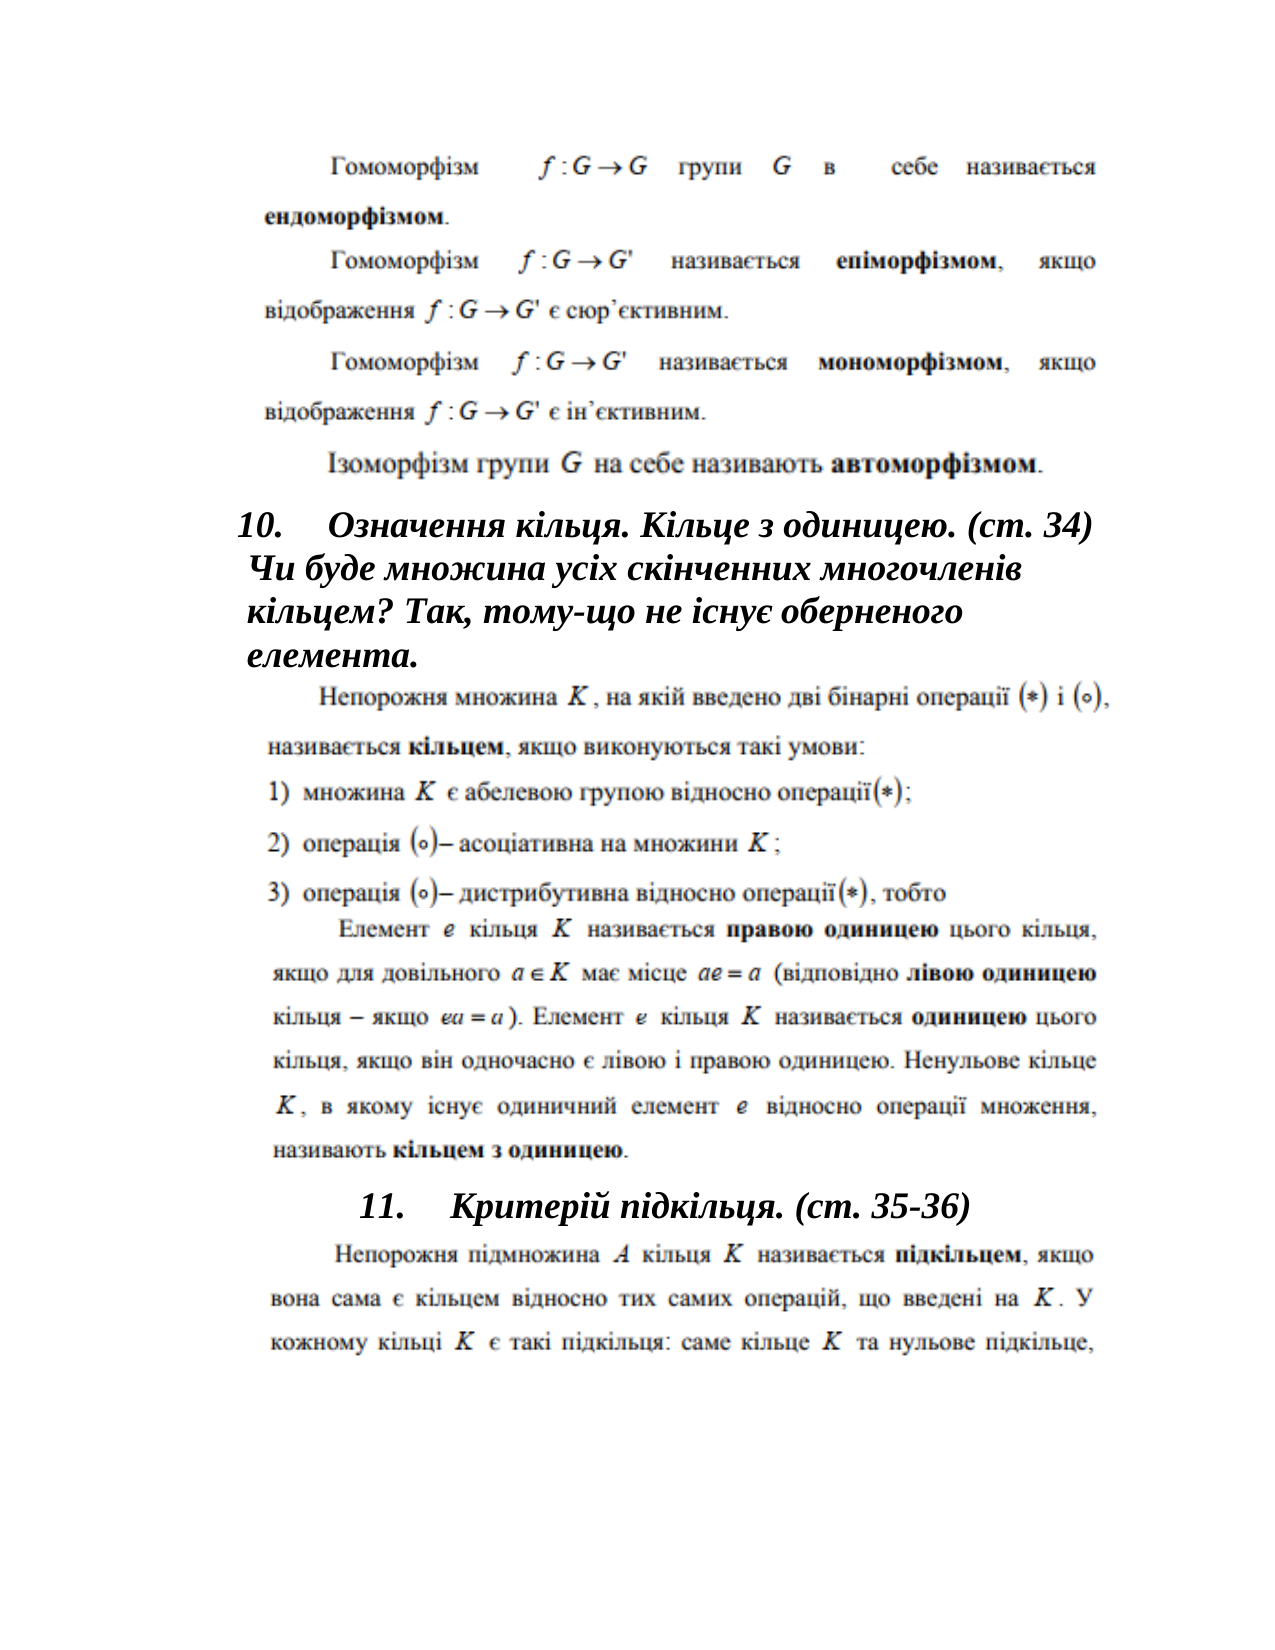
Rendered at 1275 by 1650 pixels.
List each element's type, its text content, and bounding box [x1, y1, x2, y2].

picture [264, 1226, 1108, 1372]
text Чи буде множина усіх скінченних многочленів кільцем? Так, тому-що не існує оберненого елемента. [247, 546, 1125, 675]
list Критерій підкільця. (ст. 35-36) [209, 1183, 1125, 1226]
picture [258, 150, 1114, 486]
picture [259, 675, 1113, 1167]
list Означення кільця. Кільце з одиницею. (ст. 34) [209, 503, 1125, 546]
